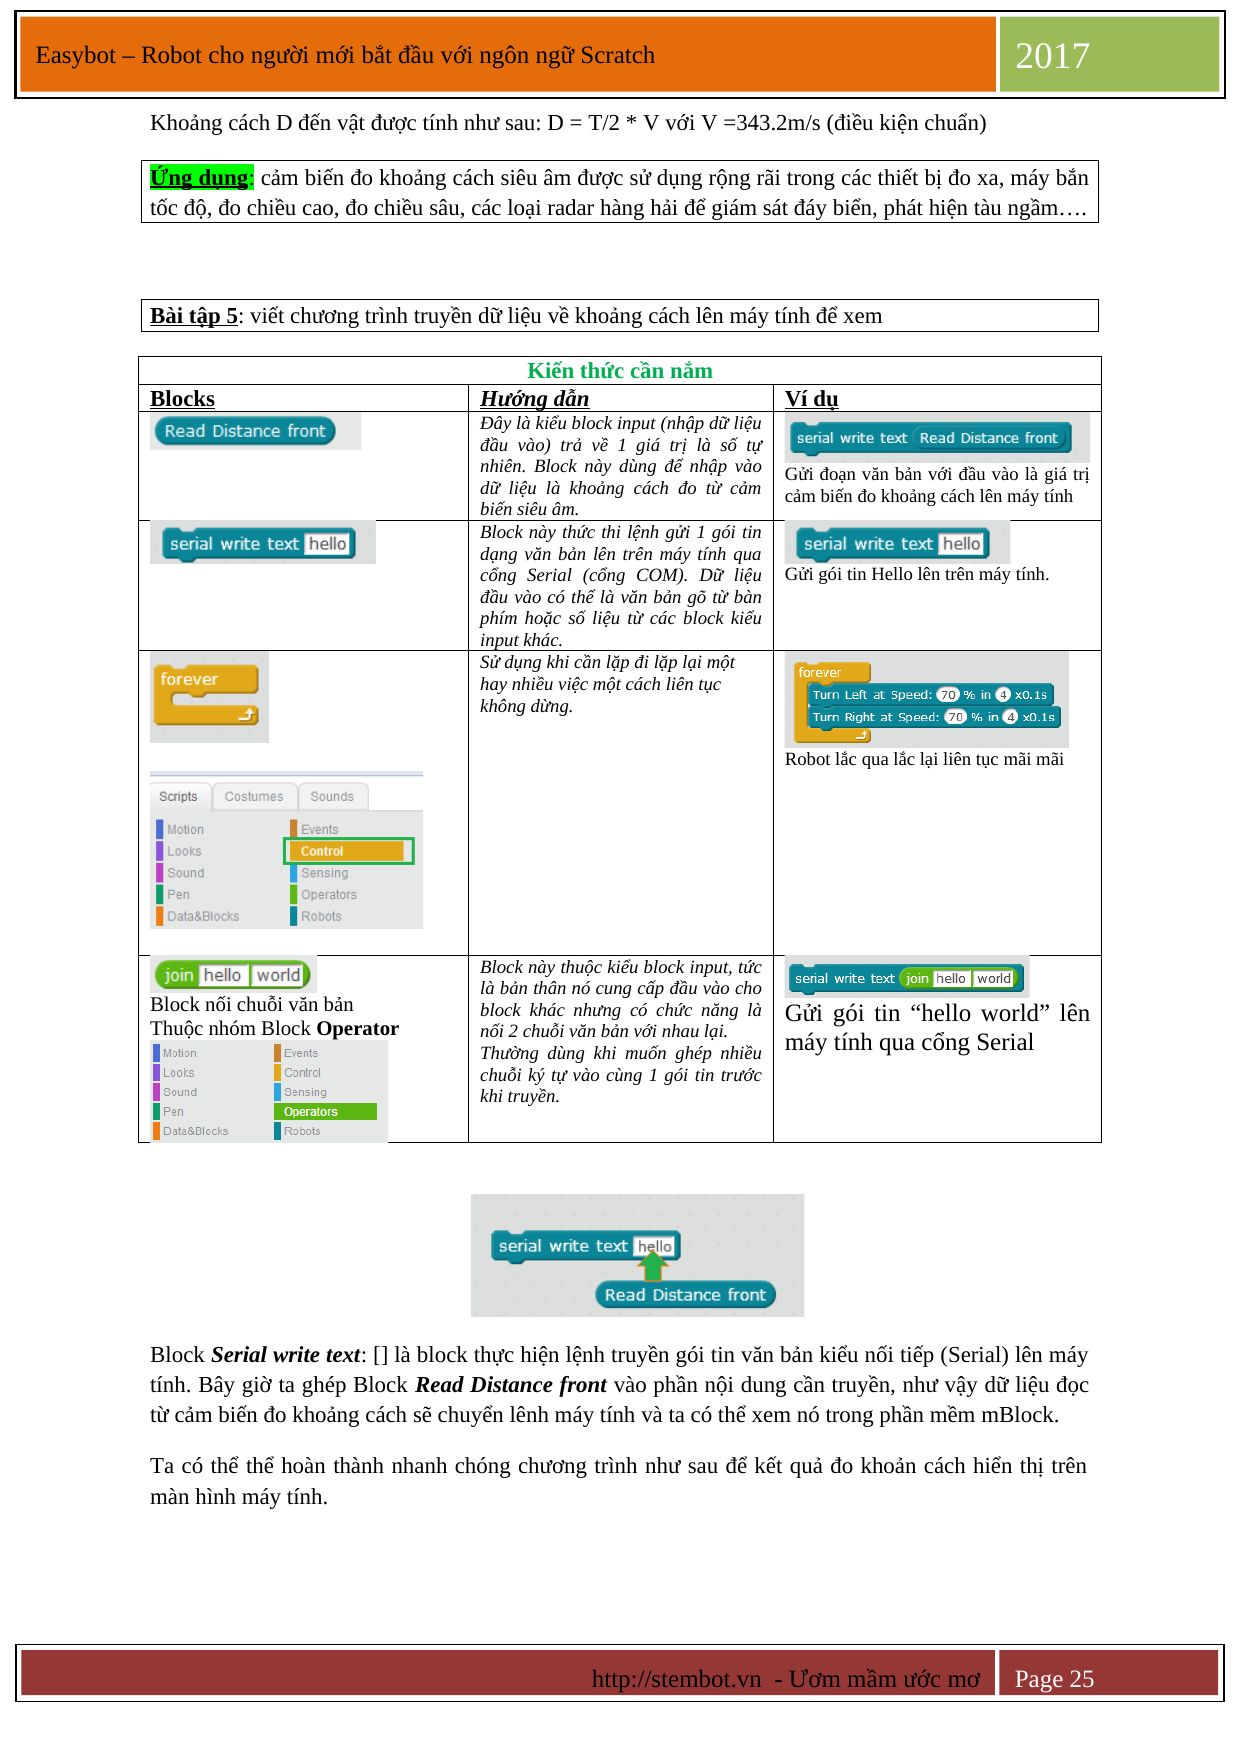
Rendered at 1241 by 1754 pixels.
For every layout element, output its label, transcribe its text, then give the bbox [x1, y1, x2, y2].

picture [150, 955, 318, 993]
table_cell [139, 651, 468, 954]
table_cell Gửi gói tin Hello lên trên máy tính. [774, 521, 1101, 650]
table_cell Block này thuộc kiểu block input, tức là bản thân nó cung cấp đầu vào cho block khác nhưng có chức năng là nối 2 chuỗi văn bản với nhau lại. Thường dùng khi muốn ghép nhiều chuỗi ký tự vào cùng 1 gói tin trước khi truyền. [469, 956, 773, 1142]
table_cell [139, 521, 468, 650]
table_cell Robot lắc qua lắc lại liên tục mãi mãi [774, 651, 1101, 954]
picture [150, 520, 376, 564]
table_cell Đây là kiểu block input (nhập dữ liệu đầu vào) trả về 1 giá trị là số tự nhiên. Block này dùng để nhập vào dữ liệu là khoảng cách đo từ cảm biến siêu âm. [469, 412, 773, 520]
table_cell Hướng dẫn [469, 385, 773, 411]
table_cell Block này thức thi lệnh gửi 1 gói tin dạng văn bản lên trên máy tính qua cổng Serial (cổng COM). Dữ liệu đầu vào có thể là văn bản gõ từ bàn phím hoặc số liệu từ các block kiểu input khác. [469, 521, 773, 650]
table_cell Sử dụng khi cần lặp đi lặp lại một hay nhiều việc một cách liên tục không dừng. [469, 651, 773, 954]
picture [150, 771, 424, 929]
text Ứng dụng: cảm biến đo khoảng cách siêu âm được sử dụng rộng rãi trong các thiết bị đo xa, máy bắn tốc độ, đo chiều cao, đo chiều sâu, các loại radar hàng hải để giám sát đáy biển, phát hiện tàu ngầm…. [142, 161, 1098, 222]
picture [150, 651, 270, 743]
picture [150, 412, 362, 450]
text Ta có thể thể hoàn thành nhanh chóng chương trình như sau để kết quả đo khoản cách hiển thị trên màn hình máy tính. [150, 1452, 1090, 1509]
picture [784, 651, 1070, 748]
picture [150, 1040, 389, 1143]
table_header Kiến thức cần nắm [139, 357, 1101, 384]
table_cell Gửi đoạn văn bản với đầu vào là giá trị cảm biến đo khoảng cách lên máy tính [774, 412, 1101, 520]
table_cell Ví dụ [774, 385, 1101, 411]
text Block Serial write text: [] là block thực hiện lệnh truyền gói tin văn bản kiểu nối tiếp (Serial) lên máy tính. Bây giờ ta ghép Block Read Distance front vào phần nội dung cần truyền, như vậy dữ liệu đọc từ cảm biến đo khoảng cách sẽ chuyển lênh máy tính và ta có thể xem nó trong phần mềm mBlock. [150, 1341, 1090, 1428]
text Bài tập 5: viết chương trình truyền dữ liệu về khoảng cách lên máy tính để xem [142, 300, 1098, 331]
text Khoảng cách D đến vật được tính như sau: D = T/2 * V với V =343.2m/s (điều kiện chuẩn) [150, 109, 1090, 136]
picture [784, 412, 1091, 463]
picture [784, 520, 1011, 564]
picture [470, 1194, 805, 1317]
table_cell Blocks [139, 385, 468, 411]
table_cell [139, 412, 468, 520]
picture [784, 955, 1030, 998]
table_cell Block nối chuỗi văn bản Thuộc nhóm Block Operator [139, 956, 468, 1142]
table_cell Gửi gói tin “hello world” lên máy tính qua cổng Serial [774, 956, 1101, 1142]
